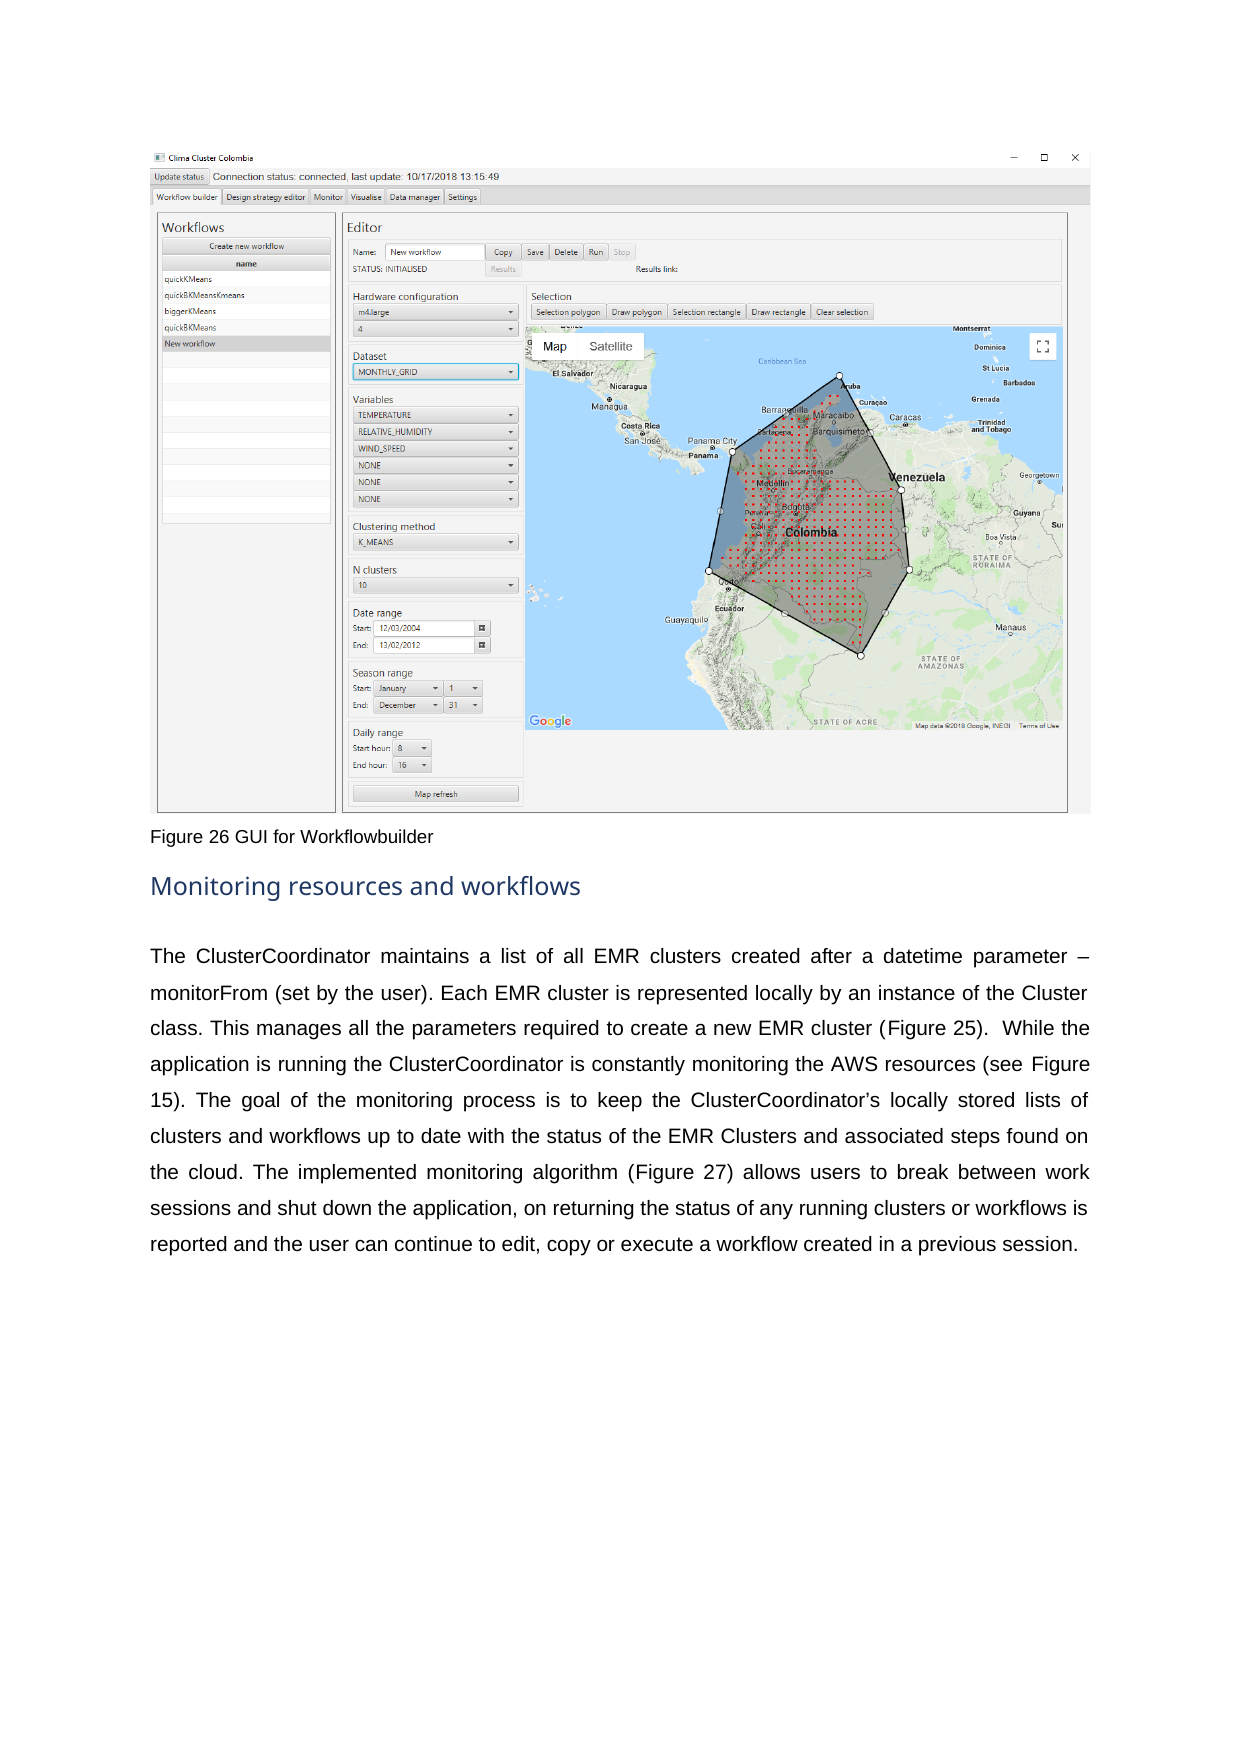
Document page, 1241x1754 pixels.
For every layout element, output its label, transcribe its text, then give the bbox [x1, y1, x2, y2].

picture [150, 150, 1091, 814]
text The ClusterCoordinator maintains a list of all EMR clusters created after a datetime parameter – monitorFrom (set by the user). Each EMR cluster is represented locally by an instance of the Cluster class. This manages all the parameters required to create a new EMR cluster (Figure 23). While the application is running the ClusterCoordinator is constantly monitoring the AWS resources (see Figure 13). The goal of the monitoring process is to keep the ClusterCoordinator’s locally stored lists of clusters and workflows up to date with the status of the EMR Clusters and associated steps found on the cloud. The implemented monitoring algorithm (Figure 25) allows users to break between work sessions and shut down the application, on returning the status of any running clusters or workflows is reported and the user can continue to edit, copy or execute a workflow created in a previous session. [150, 944, 1090, 1256]
subtitle Monitoring resources and workflows [150, 868, 1090, 902]
